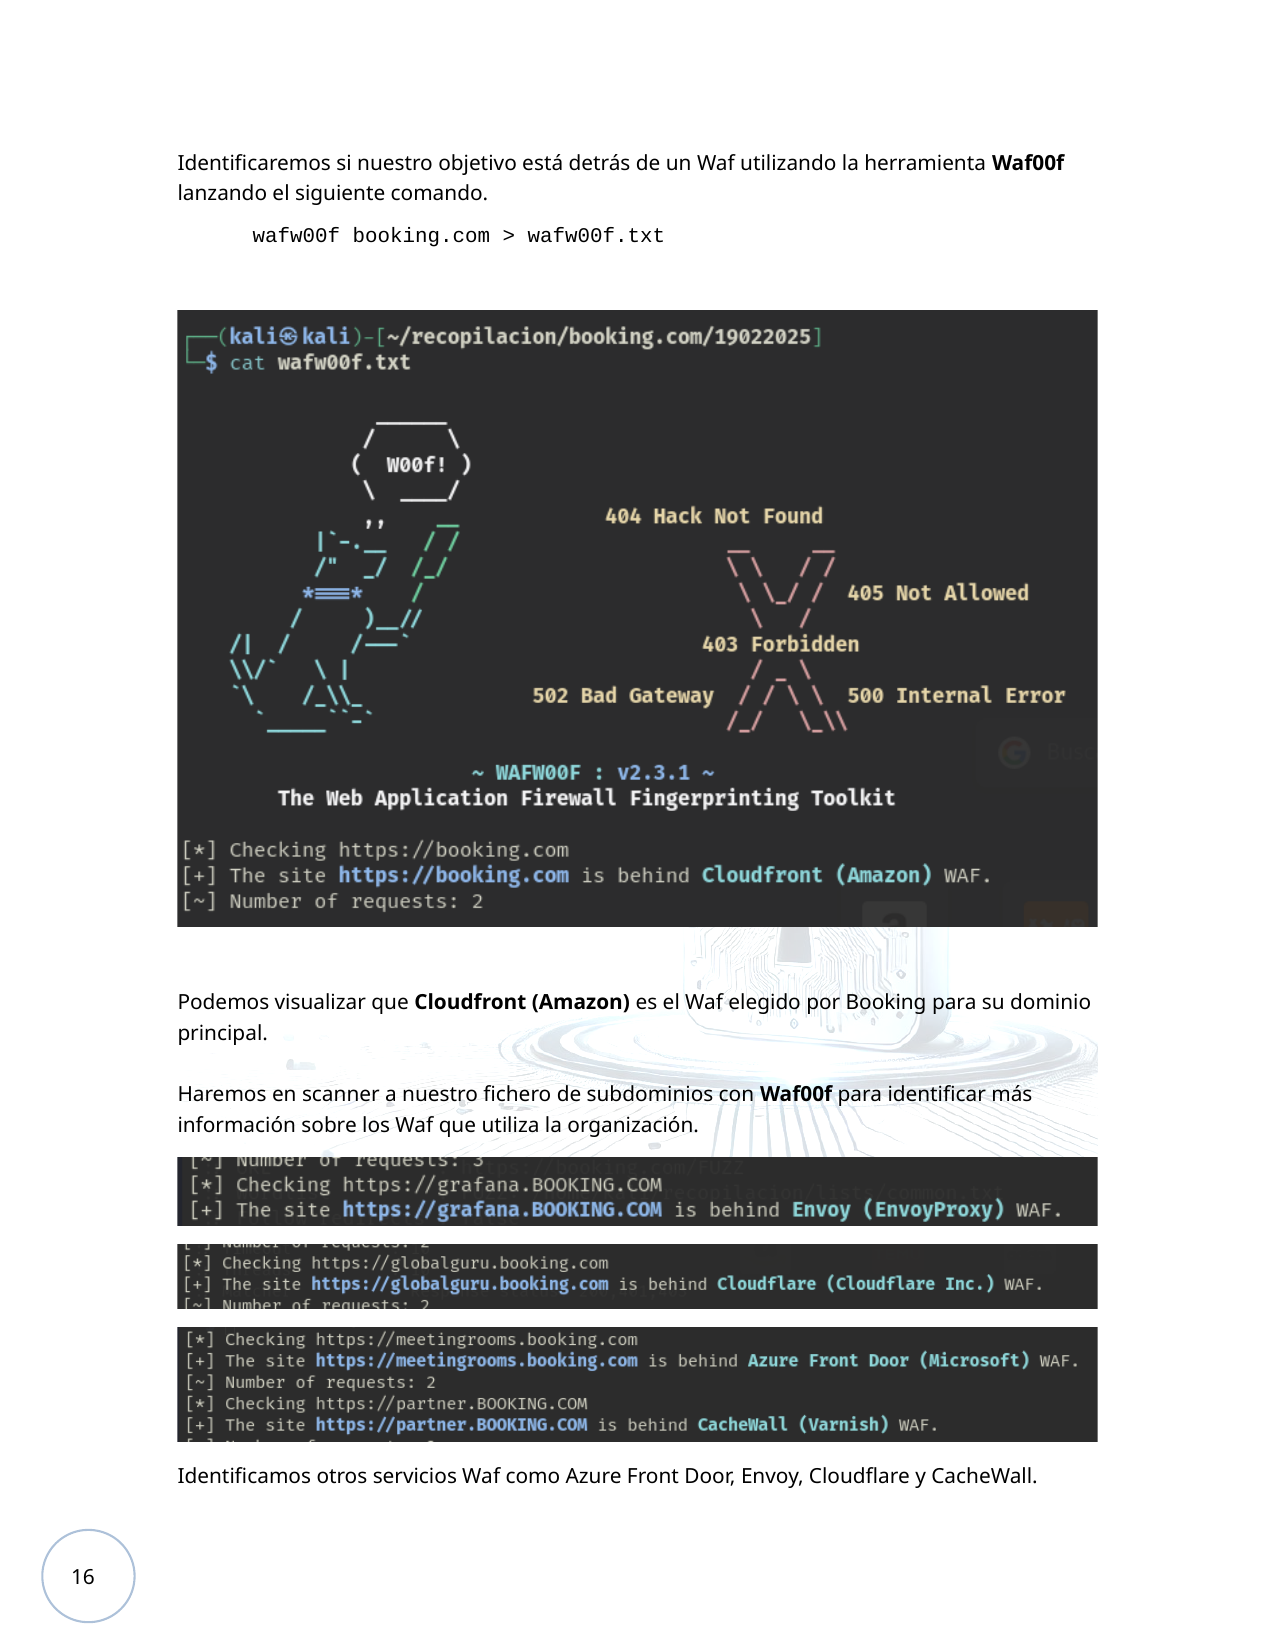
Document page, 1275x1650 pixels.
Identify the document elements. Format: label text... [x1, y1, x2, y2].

text Podemos visualizar que Cloudfront (Amazon) es el Waf elegido por Booking para su dominio principal. Haremos en scanner a nuestro fichero de subdominios con Waf00f para identificar más información sobre los Waf que utiliza la organización. [177, 987, 1098, 1138]
text Identificamos otros servicios Waf como Azure Front Door, Envoy, Cloudflare y CacheWall. [177, 1461, 1098, 1489]
list wafw00f booking.com > wafw00f.txt [252, 226, 1098, 249]
text Identificaremos si nuestro objetivo está detrás de un Waf utilizando la herramienta Waf00f lanzando el siguiente comando. [177, 148, 1098, 207]
picture [177, 310, 1098, 927]
picture [177, 1157, 1098, 1226]
picture [177, 1327, 1098, 1442]
picture [177, 1244, 1098, 1309]
